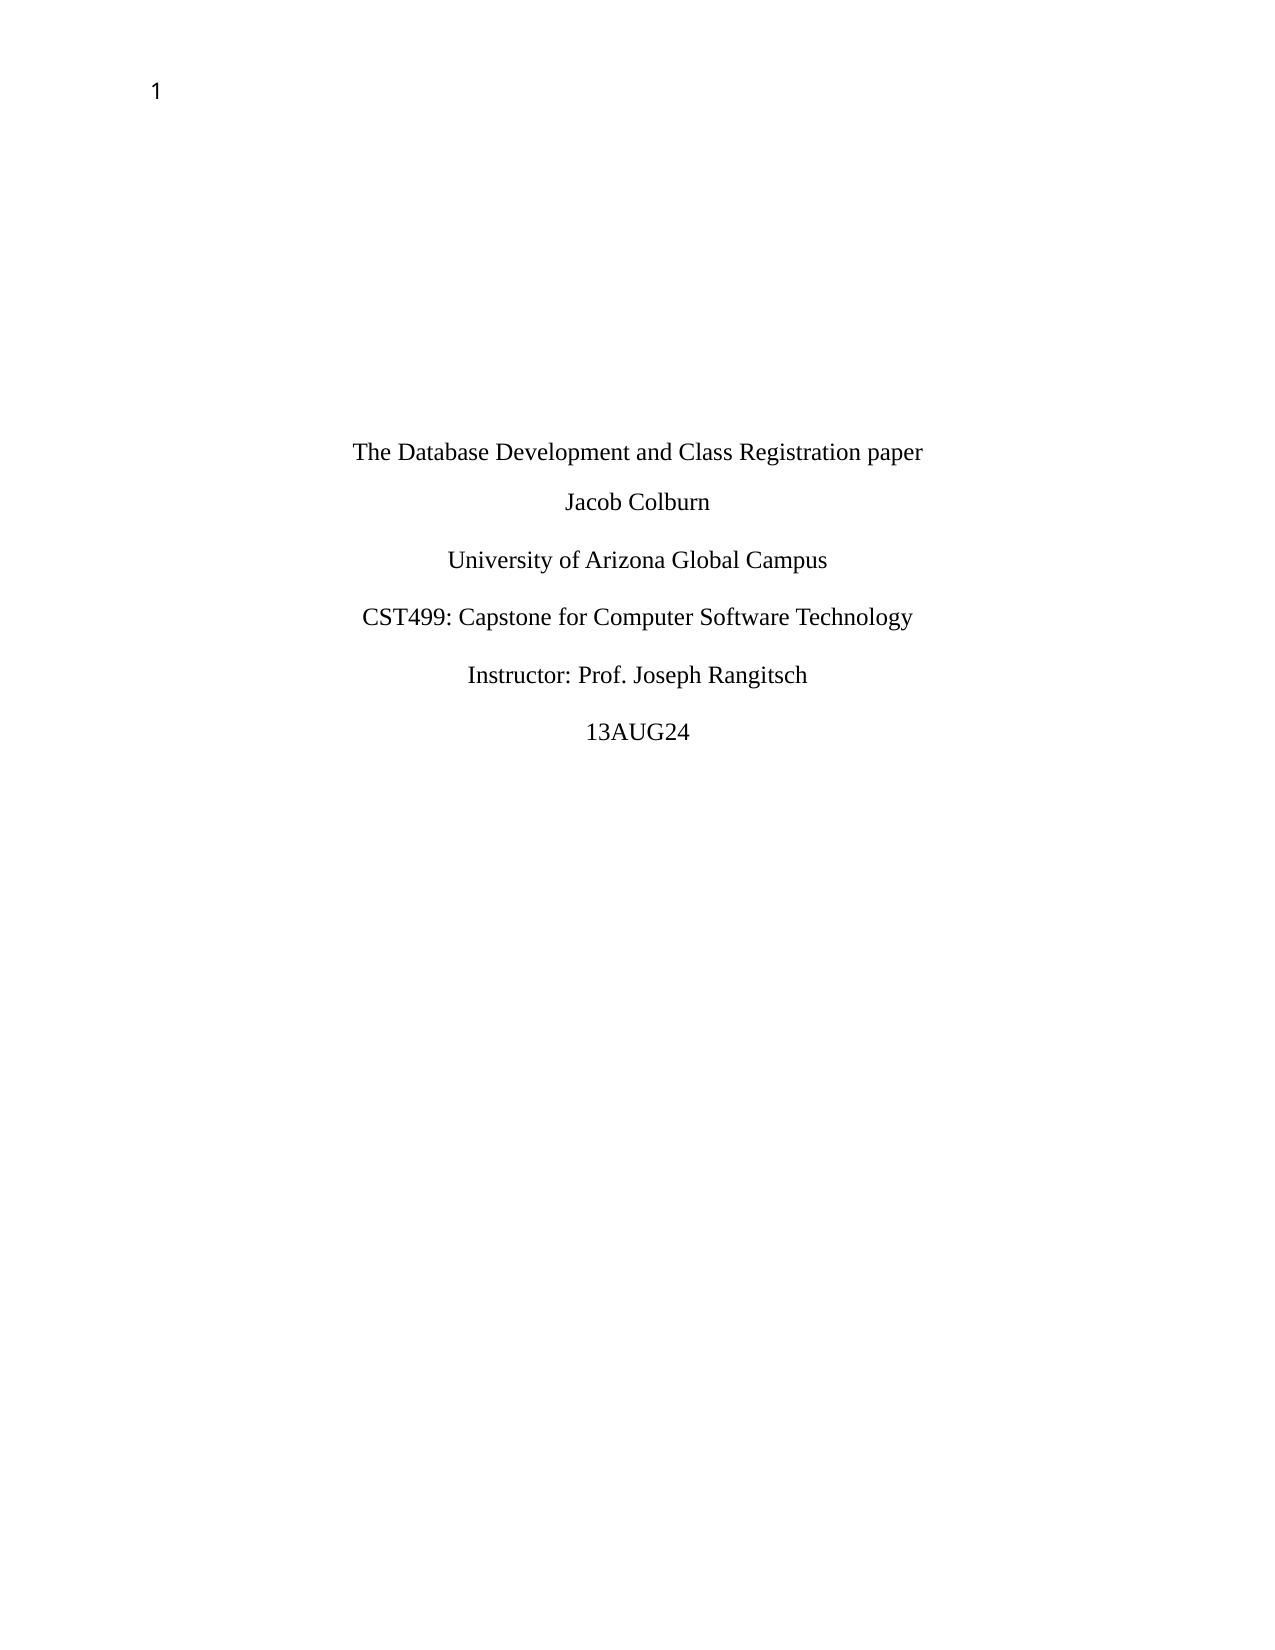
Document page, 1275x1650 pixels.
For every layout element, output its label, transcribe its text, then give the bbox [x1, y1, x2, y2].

text Jacob Colburn [150, 487, 1125, 516]
text Instructor: Prof. Joseph Rangitsch [150, 660, 1125, 688]
text The Database Development and Class Registration paper [150, 437, 1125, 466]
text CST499: Capstone for Computer Software Technology [150, 602, 1125, 631]
text 13AUG24 [150, 717, 1125, 746]
text University of Arizona Global Campus [150, 545, 1125, 573]
